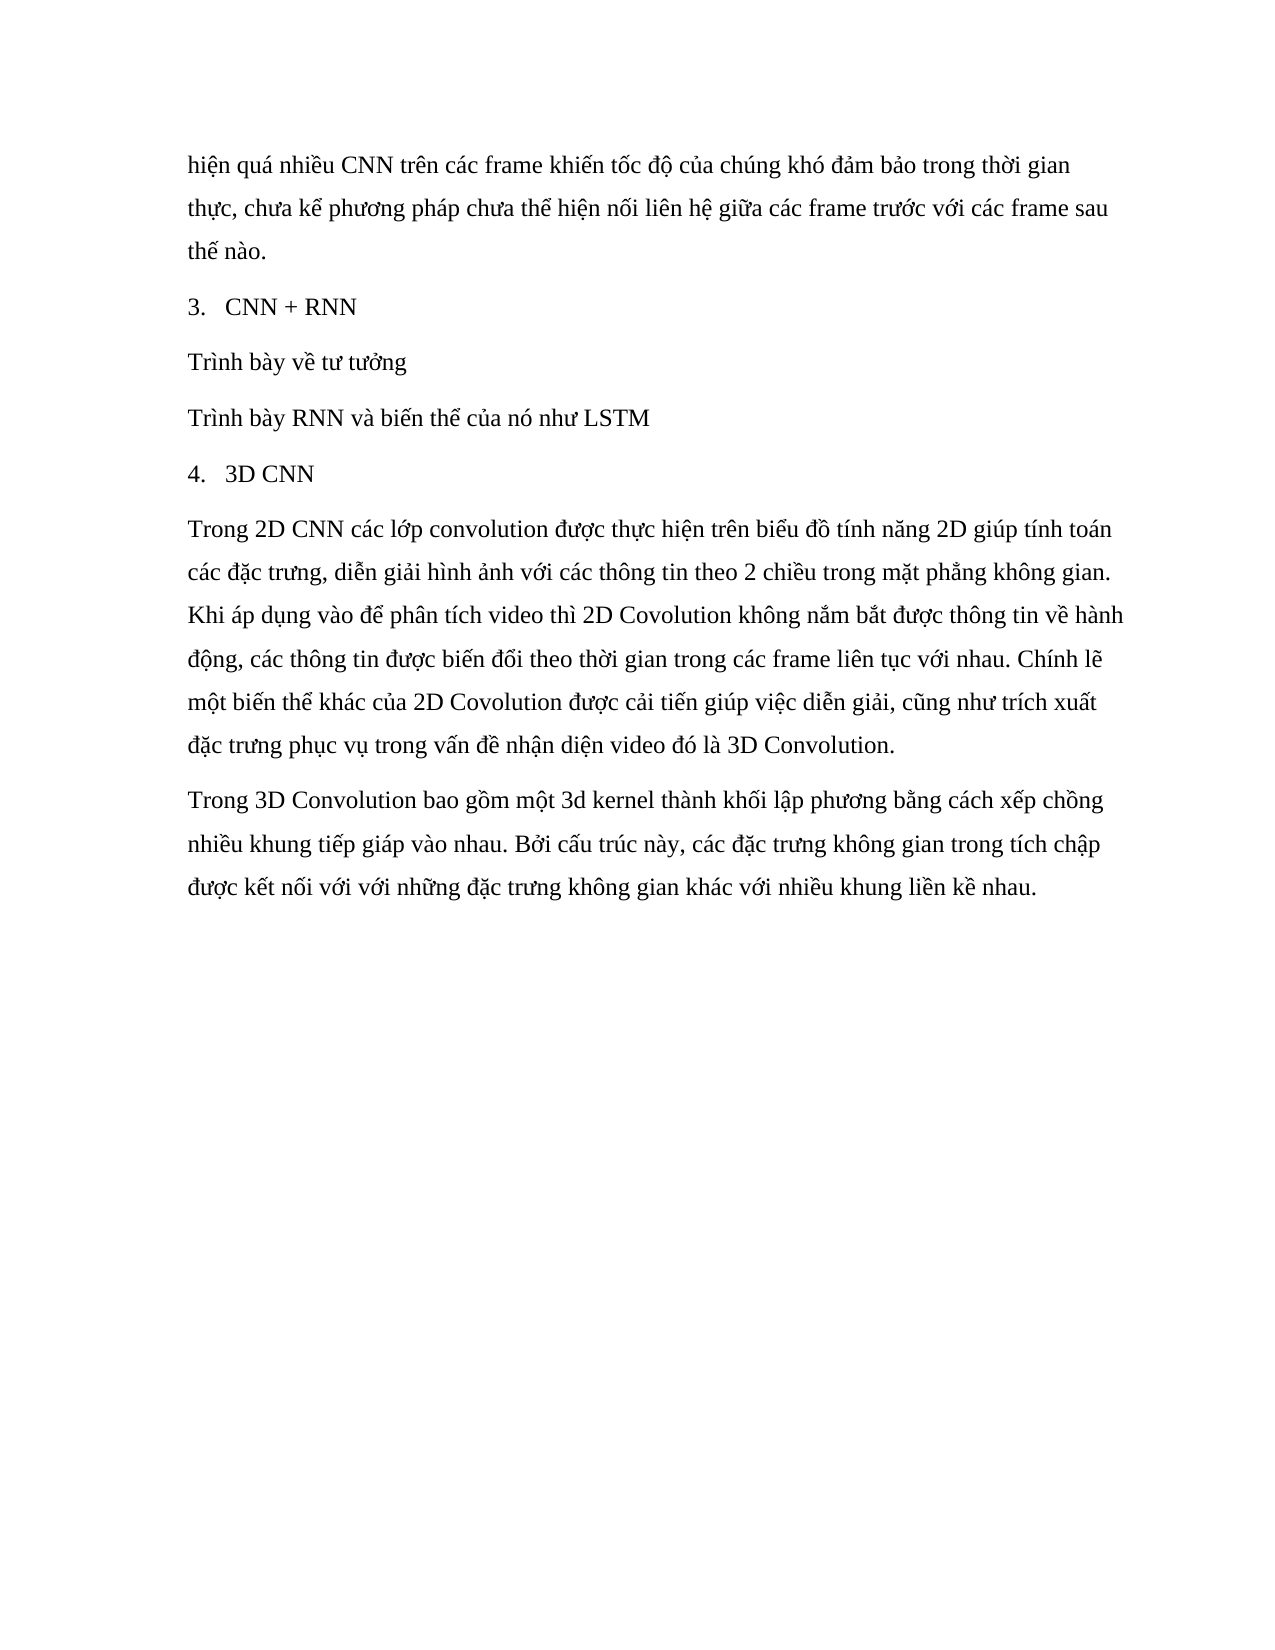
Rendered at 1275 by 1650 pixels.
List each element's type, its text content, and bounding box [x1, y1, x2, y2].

list CNN + RNN [187, 292, 1125, 321]
text Trình bày về tư tưởng [187, 347, 1125, 376]
text Trong 3D Convolution bao gồm một 3d kernel thành khối lập phương bằng cách xếp chồng nhiều khung tiếp giáp vào nhau. Bởi cấu trúc này, các đặc trưng không gian trong tích chập được kết nối với với những đặc trưng không gian khác với nhiều khung liền kề nhau. [187, 786, 1125, 901]
text Trình bày RNN và biến thể của nó như LSTM [187, 403, 1125, 432]
text Trong 2D CNN các lớp convolution được thực hiện trên biểu đồ tính năng 2D giúp tính toán các đặc trưng, diễn giải hình ảnh với các thông tin theo 2 chiều trong mặt phẳng không gian. Khi áp dụng vào để phân tích video thì 2D Covolution không nắm bắt được thông tin về hành động, các thông tin được biến đổi theo thời gian trong các frame liên tục với nhau. Chính lẽ một biến thể khác của 2D Covolution được cải tiến giúp việc diễn giải, cũng như trích xuất đặc trưng phục vụ trong vấn đề nhận diện video đó là 3D Convolution. [187, 514, 1125, 759]
list 3D CNN [187, 459, 1125, 487]
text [187, 150, 1125, 265]
